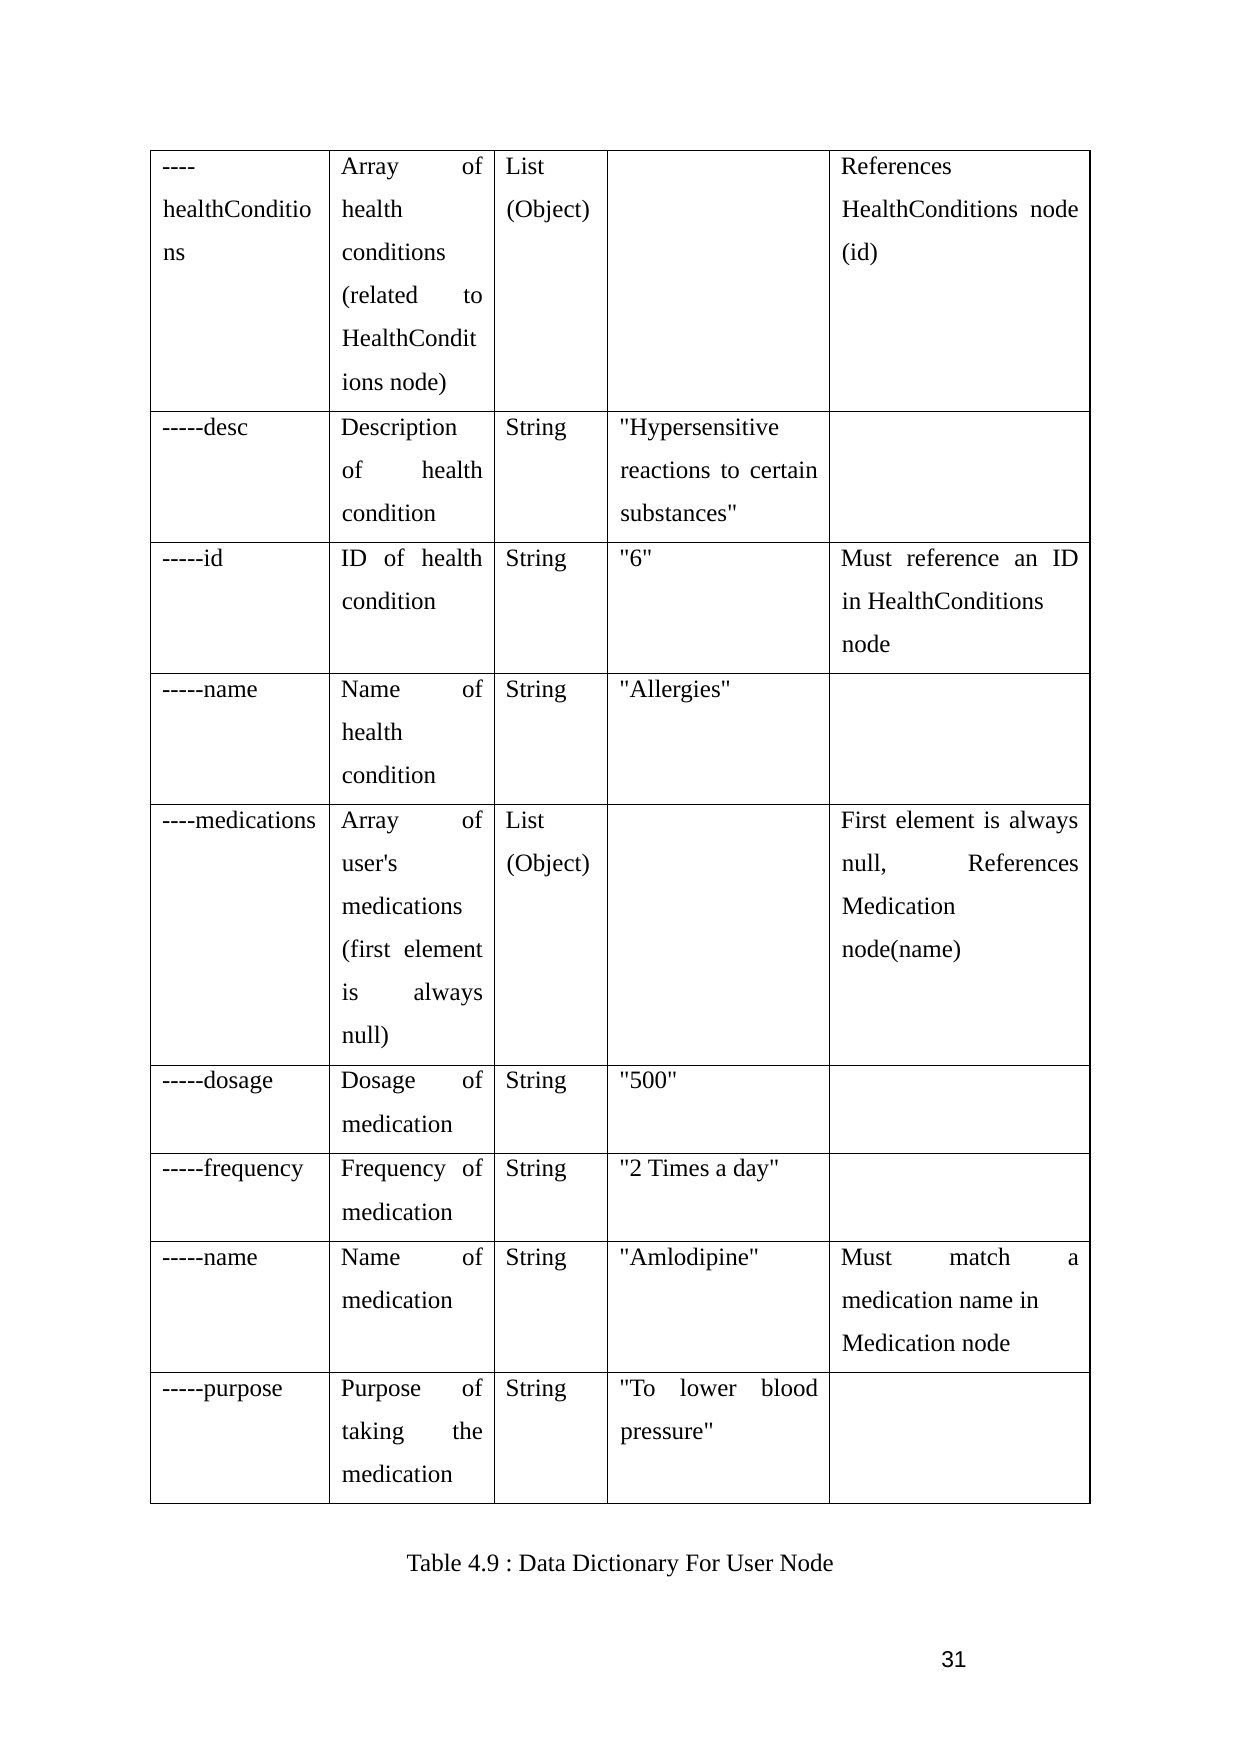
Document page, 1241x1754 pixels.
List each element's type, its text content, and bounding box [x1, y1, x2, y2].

table_cell [830, 1154, 1089, 1241]
table_cell -----purpose [151, 1373, 329, 1503]
table_header List (Object) [495, 151, 607, 411]
table_header ----healthConditions [151, 151, 329, 411]
table_cell [608, 805, 829, 1064]
table_cell [830, 1066, 1089, 1152]
table_cell Dosage of medication [330, 1066, 494, 1152]
table_cell "6" [608, 543, 829, 673]
table_cell -----name [151, 674, 329, 804]
table_cell "Amlodipine" [608, 1242, 829, 1372]
table_cell [830, 412, 1089, 542]
table_cell String [495, 1066, 607, 1152]
table_cell String [495, 1242, 607, 1372]
table_cell -----id [151, 543, 329, 673]
table_cell Must reference an ID in HealthConditions node [830, 543, 1089, 673]
table_cell Purpose of taking the medication [330, 1373, 494, 1503]
table_cell -----name [151, 1242, 329, 1372]
table_cell String [495, 543, 607, 673]
table_header [608, 151, 829, 411]
table_cell String [495, 674, 607, 804]
table_header References HealthConditions node (id) [830, 151, 1089, 411]
table_cell Name of health condition [330, 674, 494, 804]
table_cell "500" [608, 1066, 829, 1152]
table_cell "2 Times a day" [608, 1154, 829, 1241]
table_cell String [495, 1154, 607, 1241]
table_cell String [495, 1373, 607, 1503]
table_cell -----desc [151, 412, 329, 542]
table_header Array of health conditions (related to HealthConditions node) [330, 151, 494, 411]
table_cell "Allergies" [608, 674, 829, 804]
table_cell Frequency of medication [330, 1154, 494, 1241]
table_cell String [495, 412, 607, 542]
table_cell Description of health condition [330, 412, 494, 542]
table_cell -----dosage [151, 1066, 329, 1152]
table_cell Name of medication [330, 1242, 494, 1372]
table_cell ID of health condition [330, 543, 494, 673]
table_cell ----medications [151, 805, 329, 1064]
table_cell "Hypersensitive reactions to certain substances" [608, 412, 829, 542]
table_cell [830, 674, 1089, 804]
table_cell -----frequency [151, 1154, 329, 1241]
table_cell First element is always null, References Medication node(name) [830, 805, 1089, 1064]
table_cell Must match a medication name in Medication node [830, 1242, 1089, 1372]
table_cell List (Object) [495, 805, 607, 1064]
text Table 4.9 : Data Dictionary For User Node [150, 1548, 1090, 1577]
table_cell Array of user's medications (first element is always null) [330, 805, 494, 1064]
table_cell "To lower blood pressure" [608, 1373, 829, 1503]
table_cell [830, 1373, 1089, 1503]
